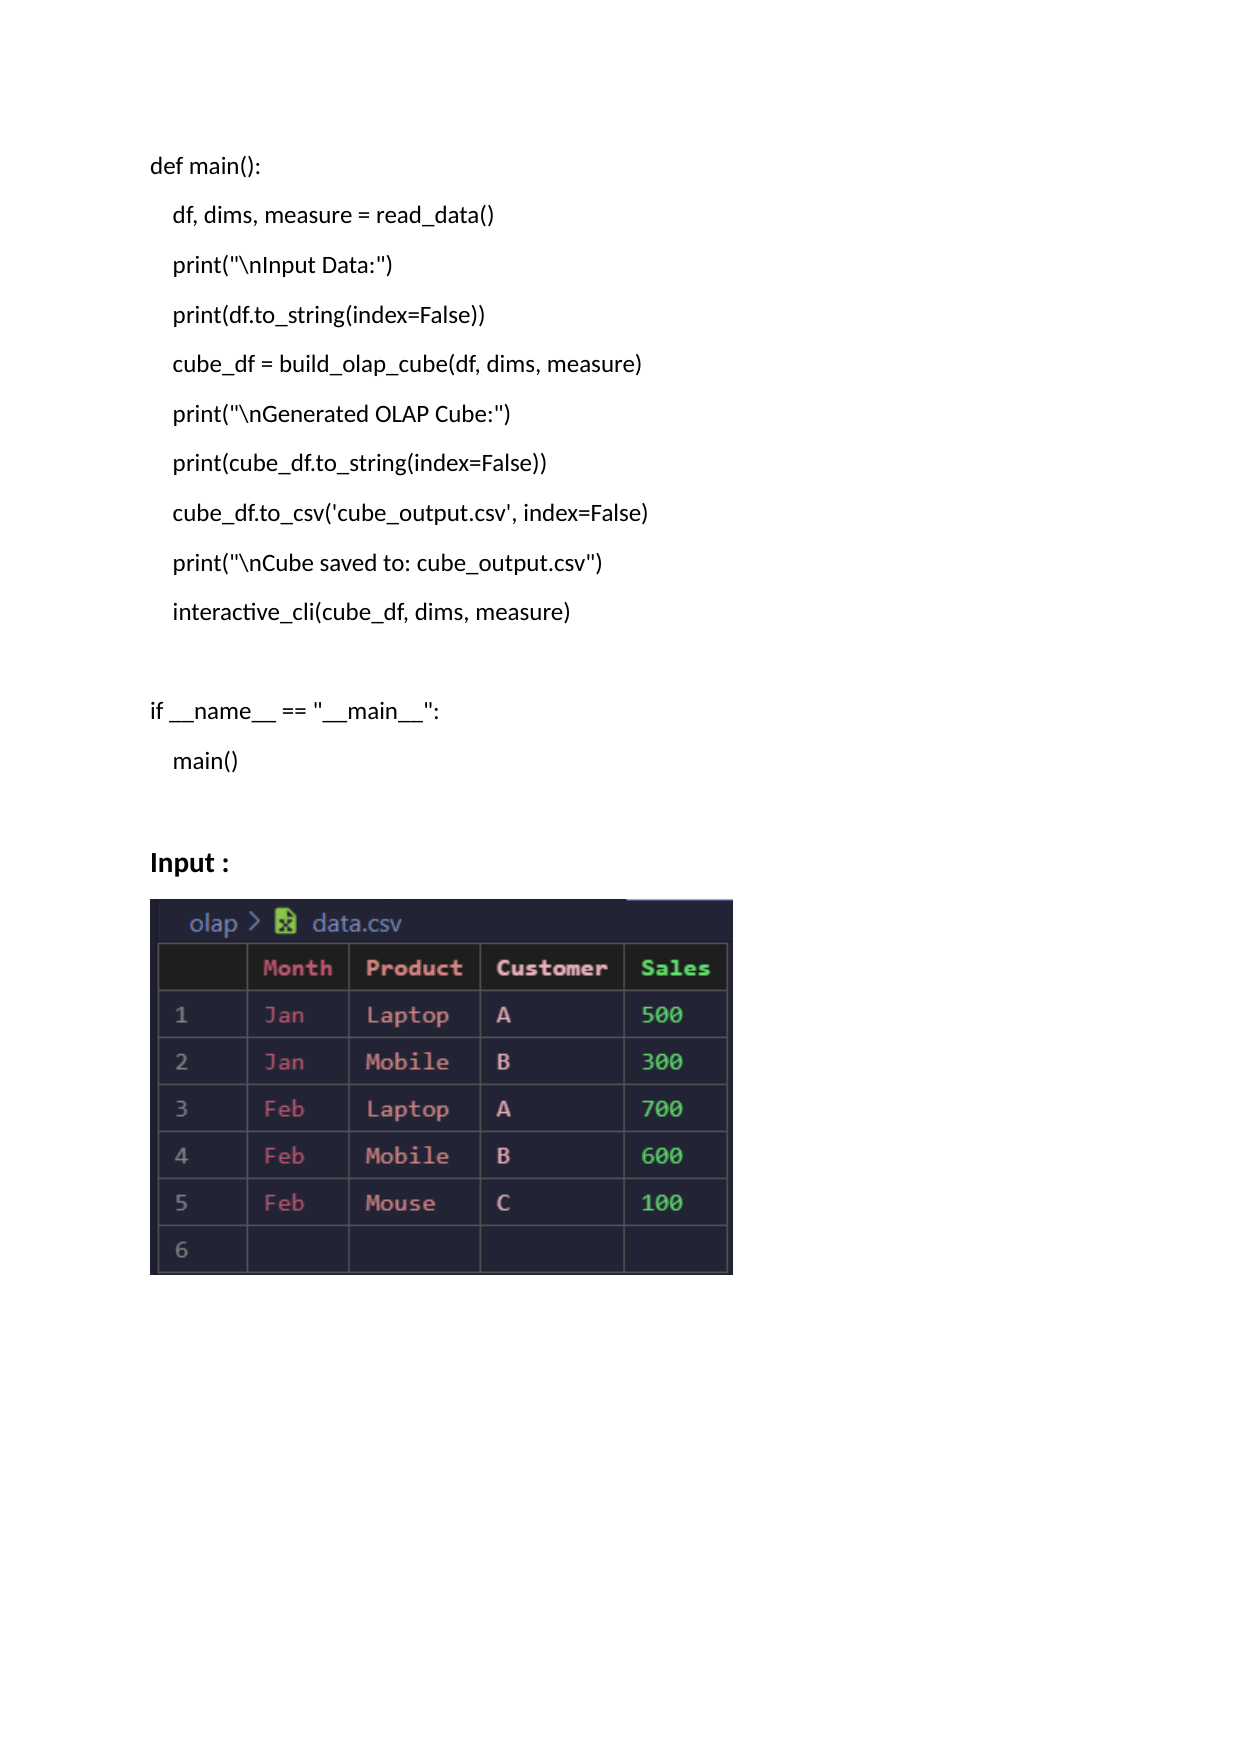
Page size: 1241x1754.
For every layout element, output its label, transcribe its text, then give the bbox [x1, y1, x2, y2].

text cube_df.to_csv('cube_output.csv', index=False) [150, 497, 1090, 528]
text if __name__ == "__main__": [150, 695, 1090, 726]
picture [150, 899, 733, 1275]
text main() [150, 745, 1090, 776]
text print("\nGenerated OLAP Cube:") [150, 398, 1090, 428]
text df, dims, measure = read_data() [150, 199, 1090, 230]
text Input : [150, 844, 1090, 880]
text print("\nCube saved to: cube_output.csv") [150, 547, 1090, 577]
text print(cube_df.to_string(index=False)) [150, 447, 1090, 478]
text print("\nInput Data:") [150, 249, 1090, 280]
text print(df.to_string(index=False)) [150, 299, 1090, 329]
text def main(): [150, 150, 1090, 181]
text cube_df = build_olap_cube(df, dims, measure) [150, 348, 1090, 379]
text interactive_cli(cube_df, dims, measure) [150, 596, 1090, 627]
